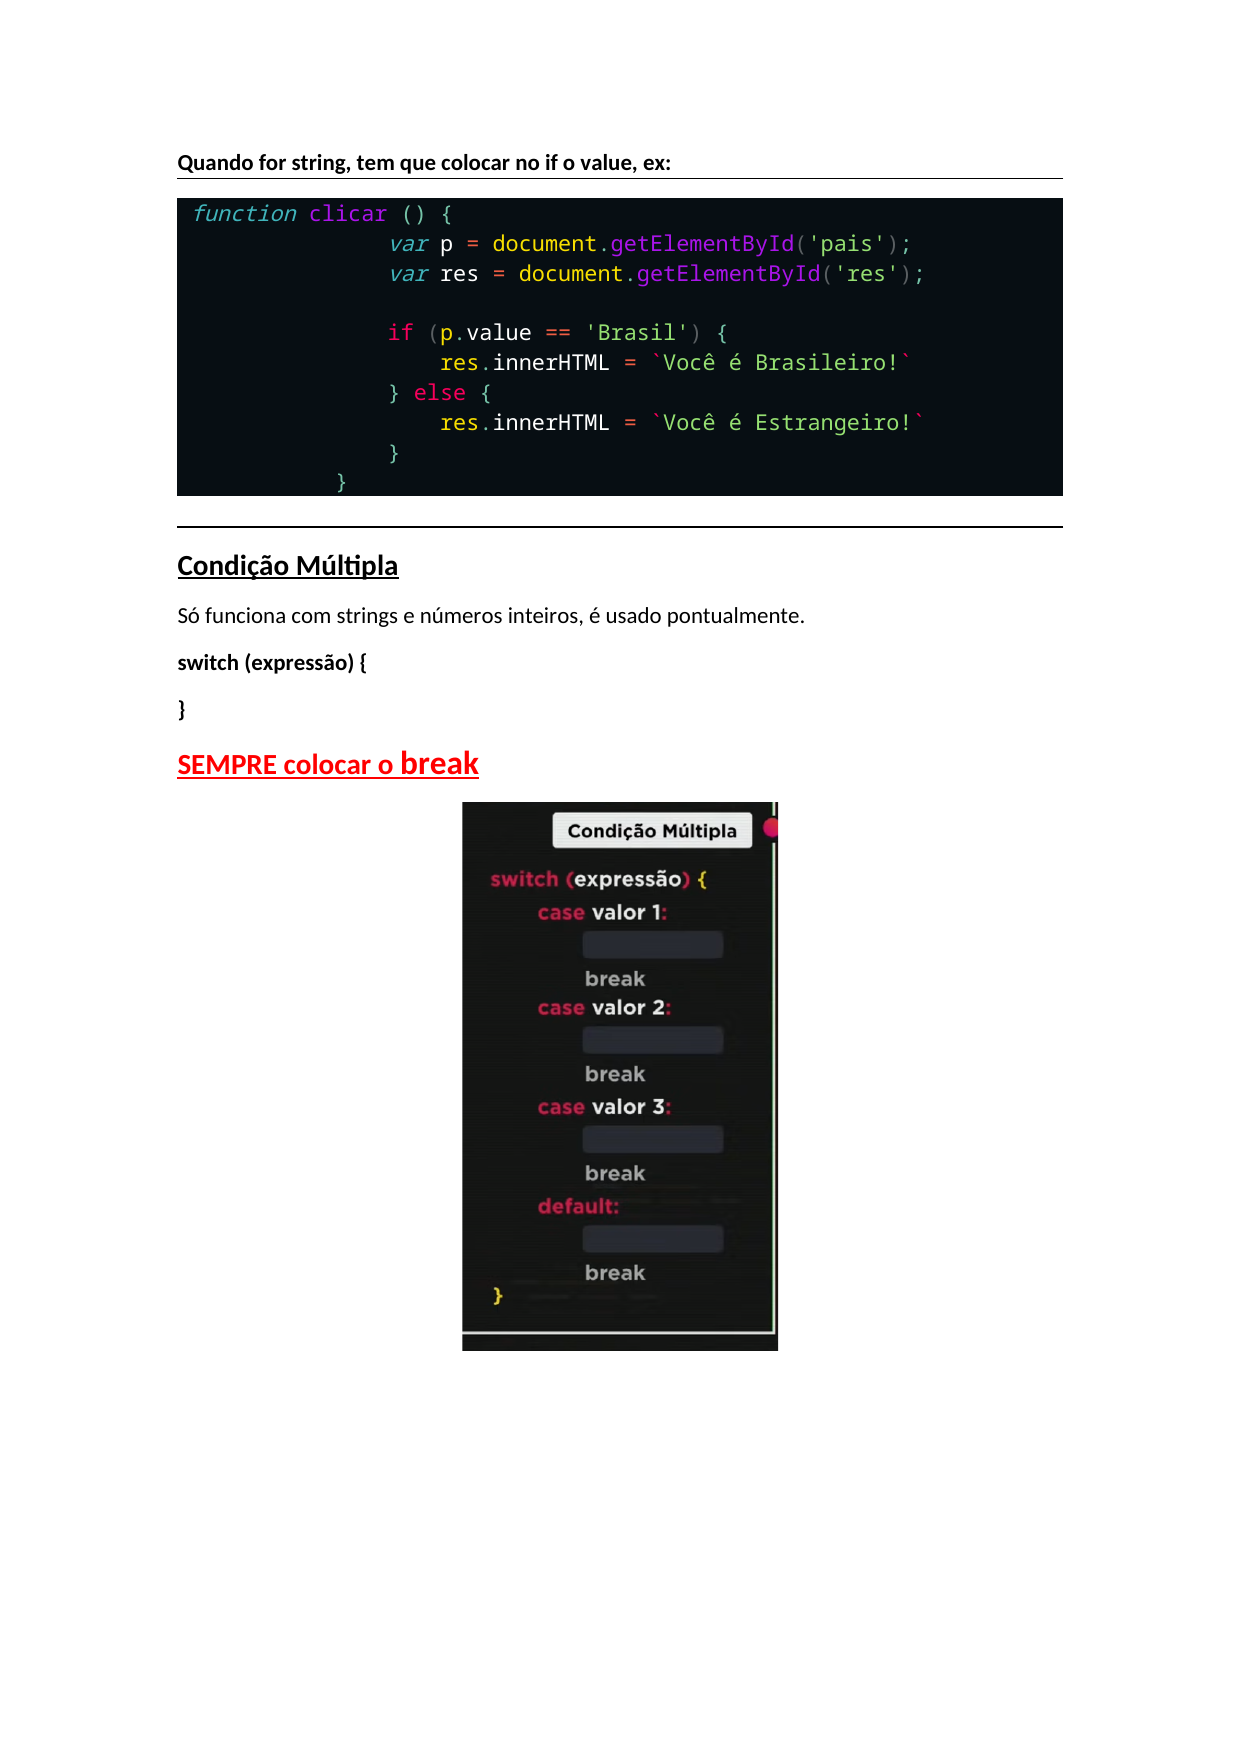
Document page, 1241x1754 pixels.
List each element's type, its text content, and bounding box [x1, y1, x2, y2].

text Condição Múltipla [177, 547, 1063, 582]
text } [177, 695, 1063, 723]
picture [462, 802, 779, 1351]
text var p = document.getElementById('pais'); [177, 228, 1063, 258]
text if (p.value == 'Brasil') { [177, 317, 1063, 347]
text switch (expressão) { [177, 648, 1063, 677]
text Só funciona com strings e números inteiros, é usado pontualmente. [177, 602, 1063, 630]
text } [177, 466, 1063, 496]
text res.innerHTML = `Você é Estrangeiro!` [177, 407, 1063, 436]
text SEMPRE colocar o break [177, 742, 1063, 783]
text } else { [177, 377, 1063, 407]
text var res = document.getElementById('res'); [177, 258, 1063, 287]
text function clicar () { [177, 198, 1063, 228]
text } [177, 436, 1063, 466]
text res.innerHTML = `Você é Brasileiro!` [177, 347, 1063, 377]
text Quando for string, tem que colocar no if o value, ex: [177, 148, 1063, 178]
